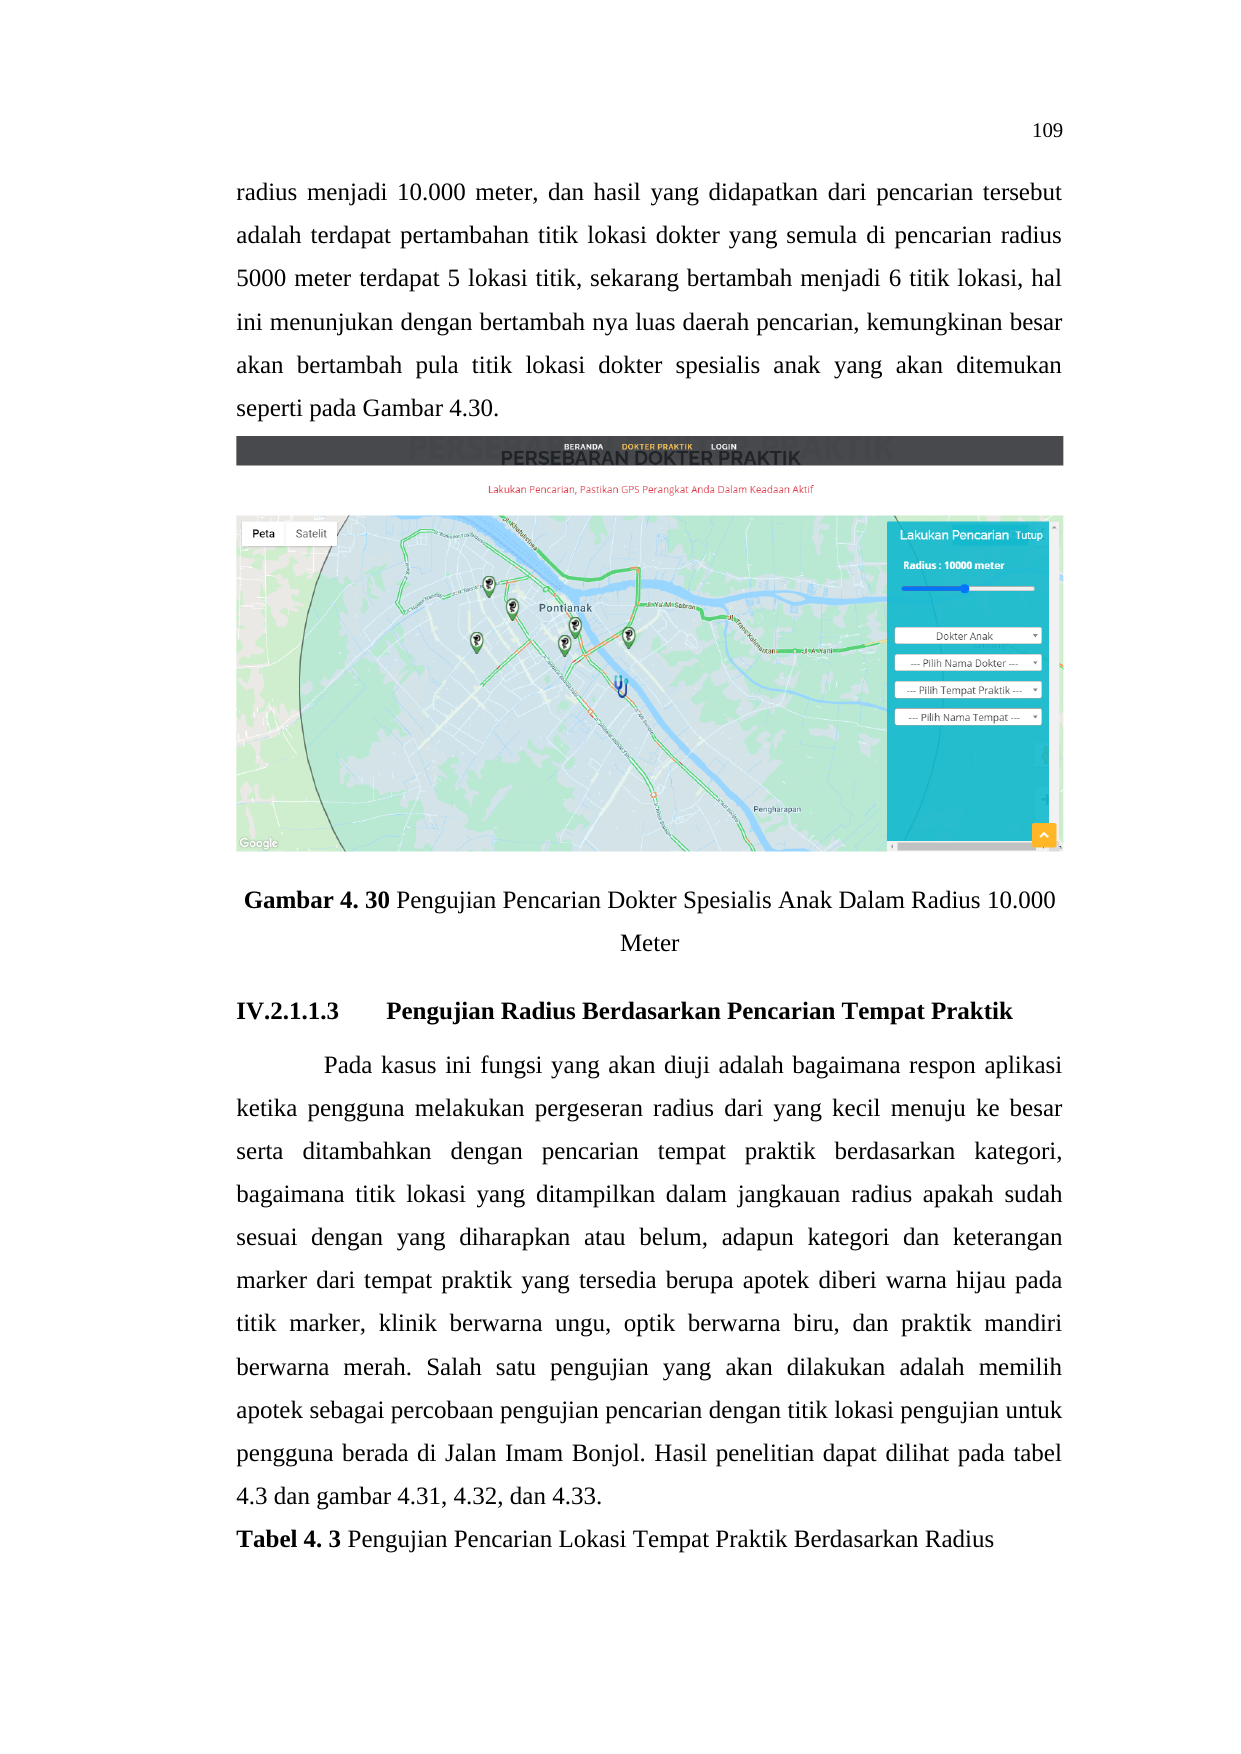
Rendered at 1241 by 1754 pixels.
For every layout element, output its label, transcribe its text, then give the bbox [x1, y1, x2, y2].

text Gambar 4. 30 Pengujian Pencarian Dokter Spesialis Anak Dalam Radius 10.000 Meter [236, 885, 1063, 957]
picture [236, 436, 1064, 852]
subtitle Pengujian Radius Berdasarkan Pencarian Tempat Praktik [236, 996, 1063, 1025]
text Pada kasus ini fungsi yang akan diuji adalah bagaimana respon aplikasi ketika pengguna melakukan pergeseran radius dari yang kecil menuju ke besar serta ditambahkan dengan pencarian tempat praktik berdasarkan kategori, bagaimana titik lokasi yang ditampilkan dalam jangkauan radius apakah sudah sesuai dengan yang diharapkan atau belum, adapun kategori dan keterangan marker dari tempat praktik yang tersedia berupa apotek diberi warna hijau pada titik marker, klinik berwarna ungu, optik berwarna biru, dan praktik mandiri berwarna merah. Salah satu pengujian yang akan dilakukan adalah memilih apotek sebagai percobaan pengujian pencarian dengan titik lokasi pengujian untuk pengguna berada di Jalan Imam Bonjol. Hasil penelitian dapat dilihat pada tabel 4.3 dan gambar 4.31, 4.32, dan 4.33. [236, 1050, 1063, 1510]
text Tabel 4. 3 Pengujian Pencarian Lokasi Tempat Praktik Berdasarkan Radius [236, 1524, 1063, 1553]
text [236, 177, 1063, 422]
